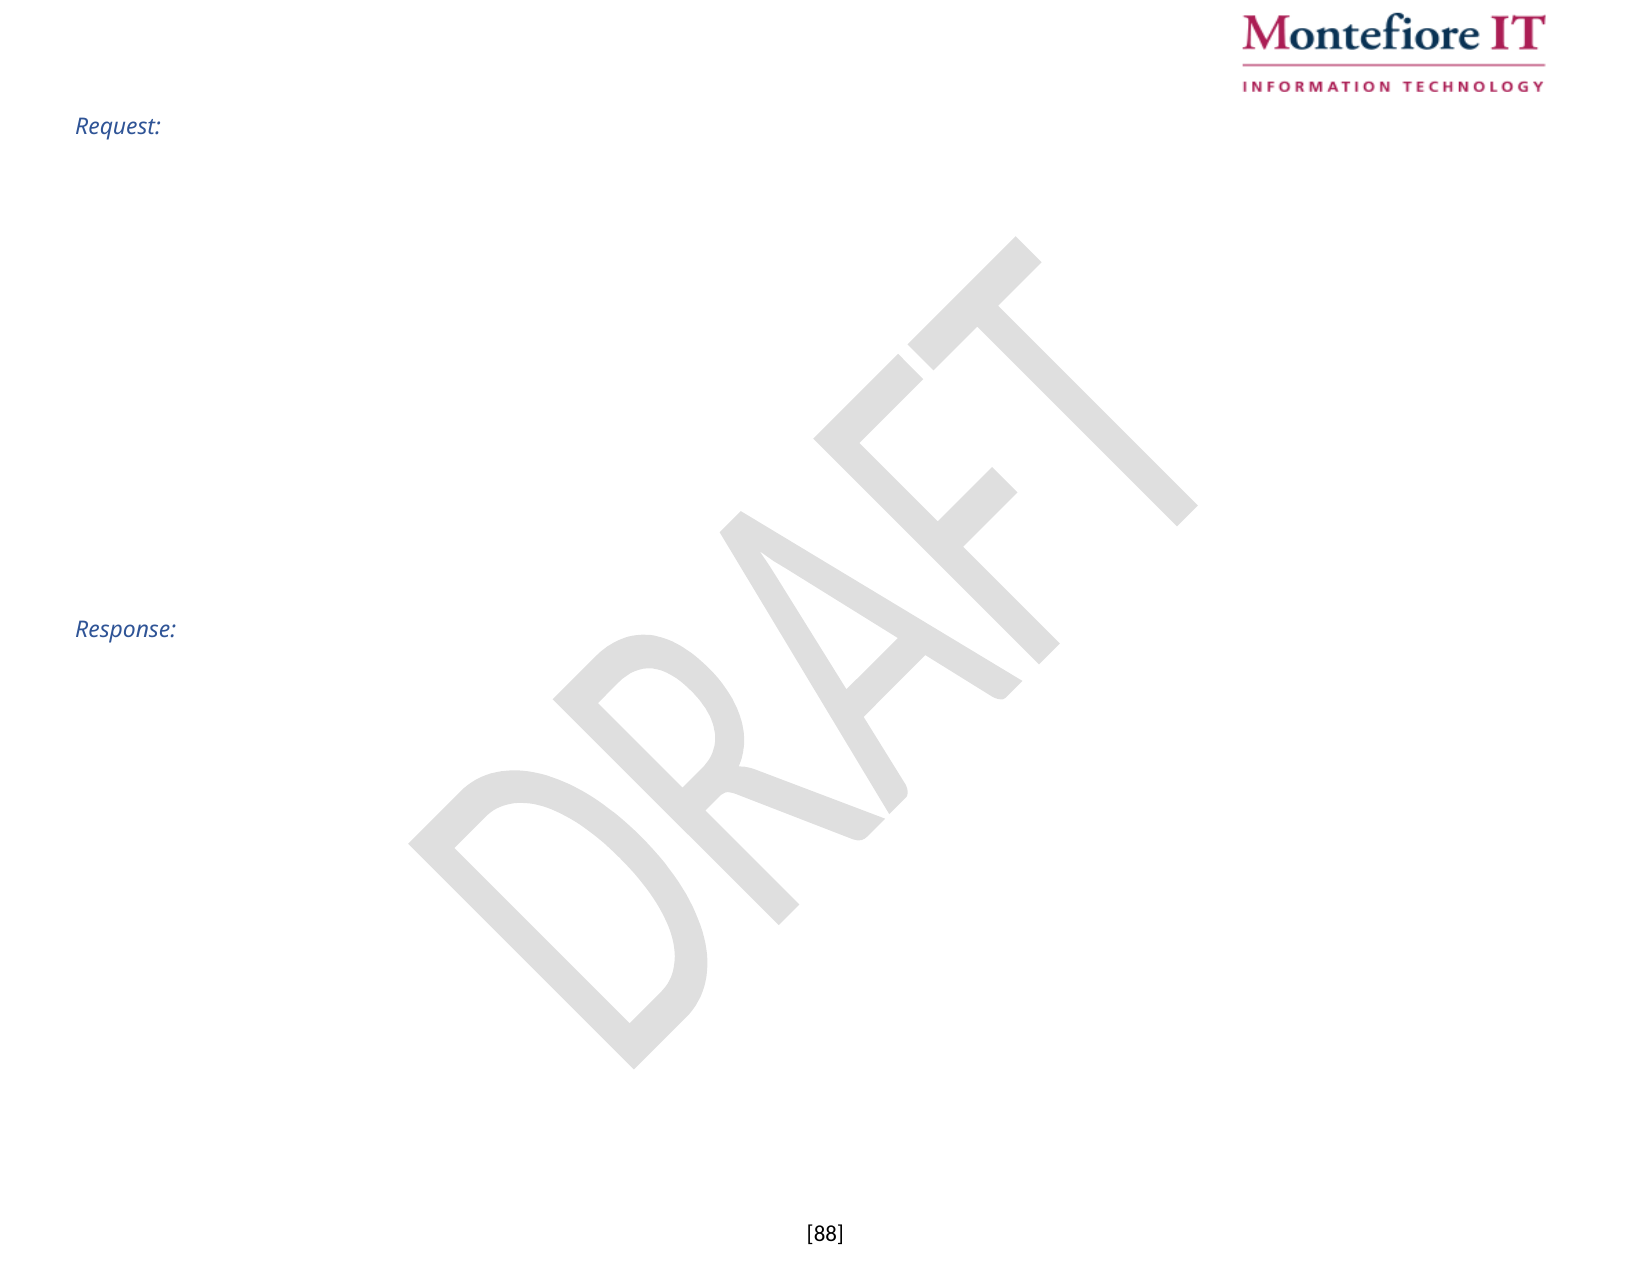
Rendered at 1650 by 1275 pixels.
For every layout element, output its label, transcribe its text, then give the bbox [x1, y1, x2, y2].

subtitle Request: [75, 110, 1575, 141]
subtitle Response: [75, 612, 1575, 644]
picture [1214, 0, 1575, 106]
